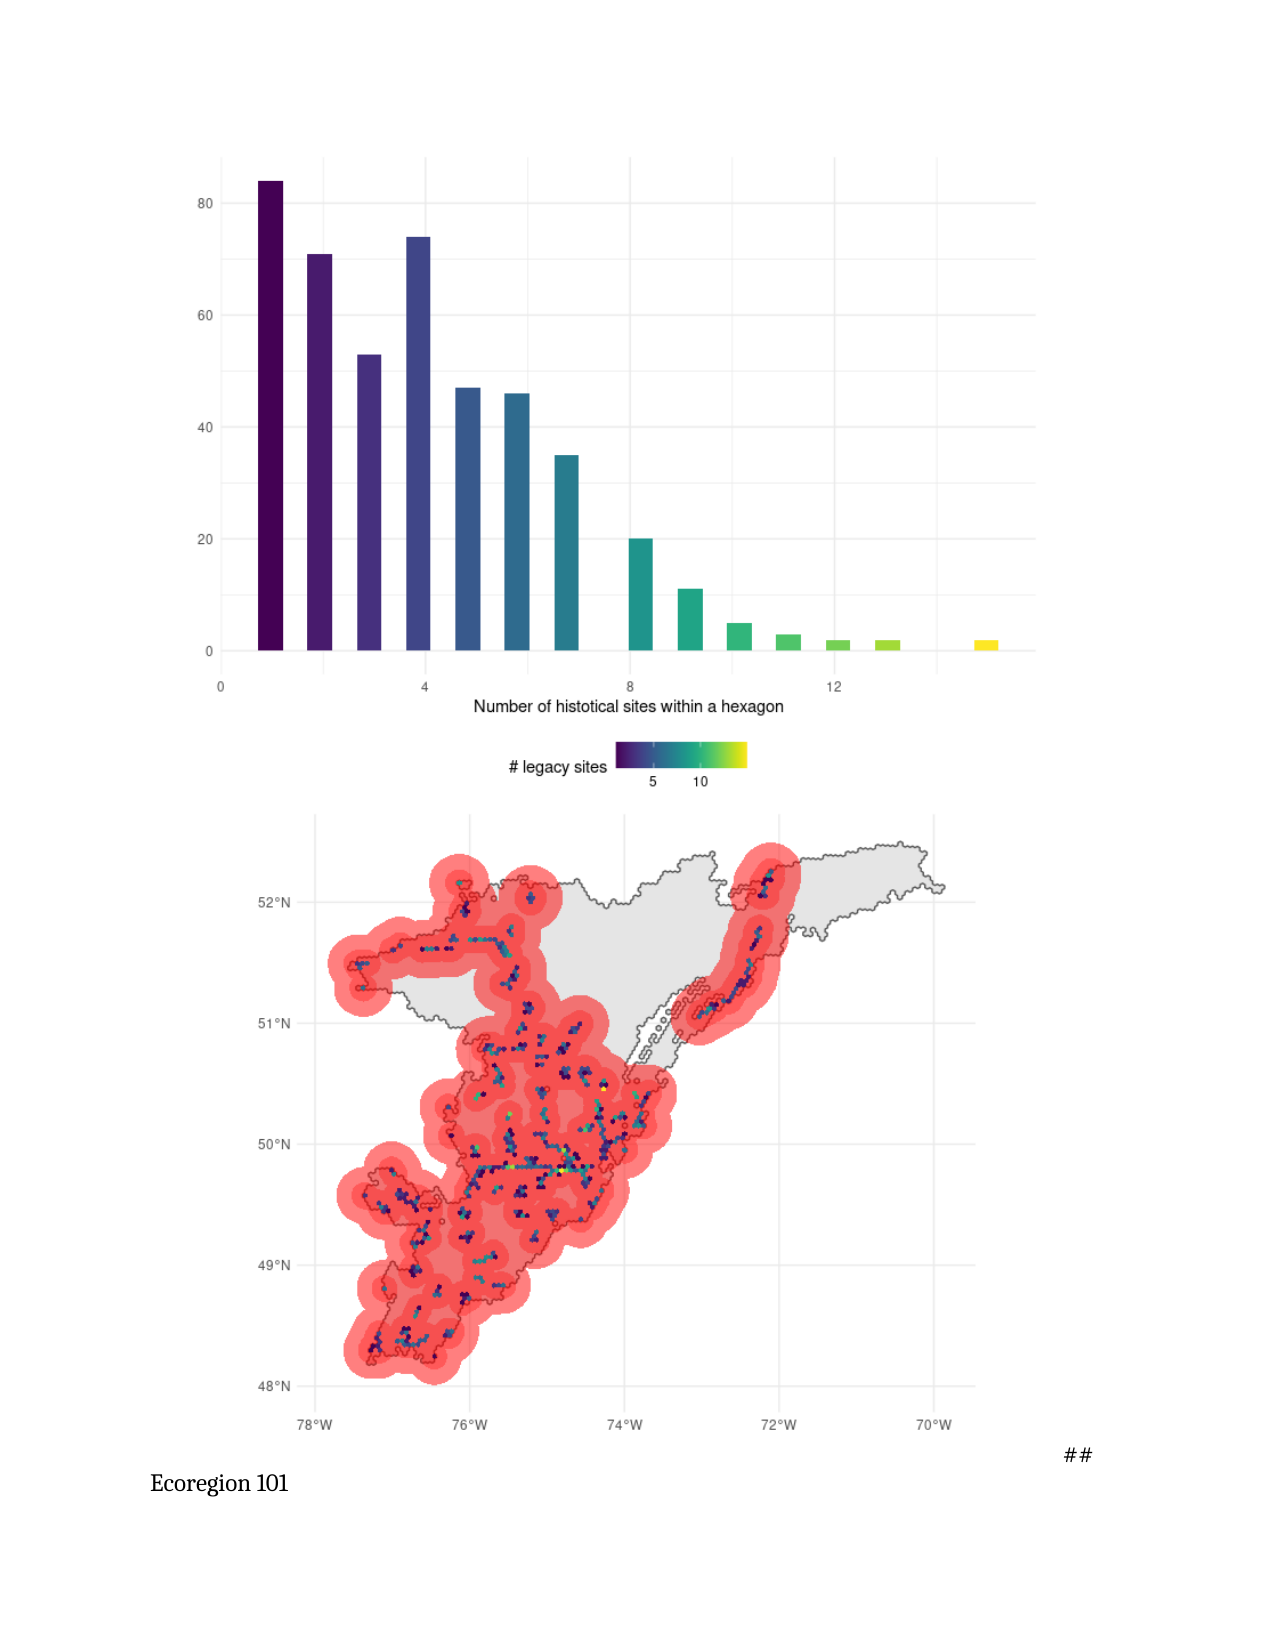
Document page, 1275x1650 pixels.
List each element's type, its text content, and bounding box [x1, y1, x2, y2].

picture [168, 150, 1044, 1463]
